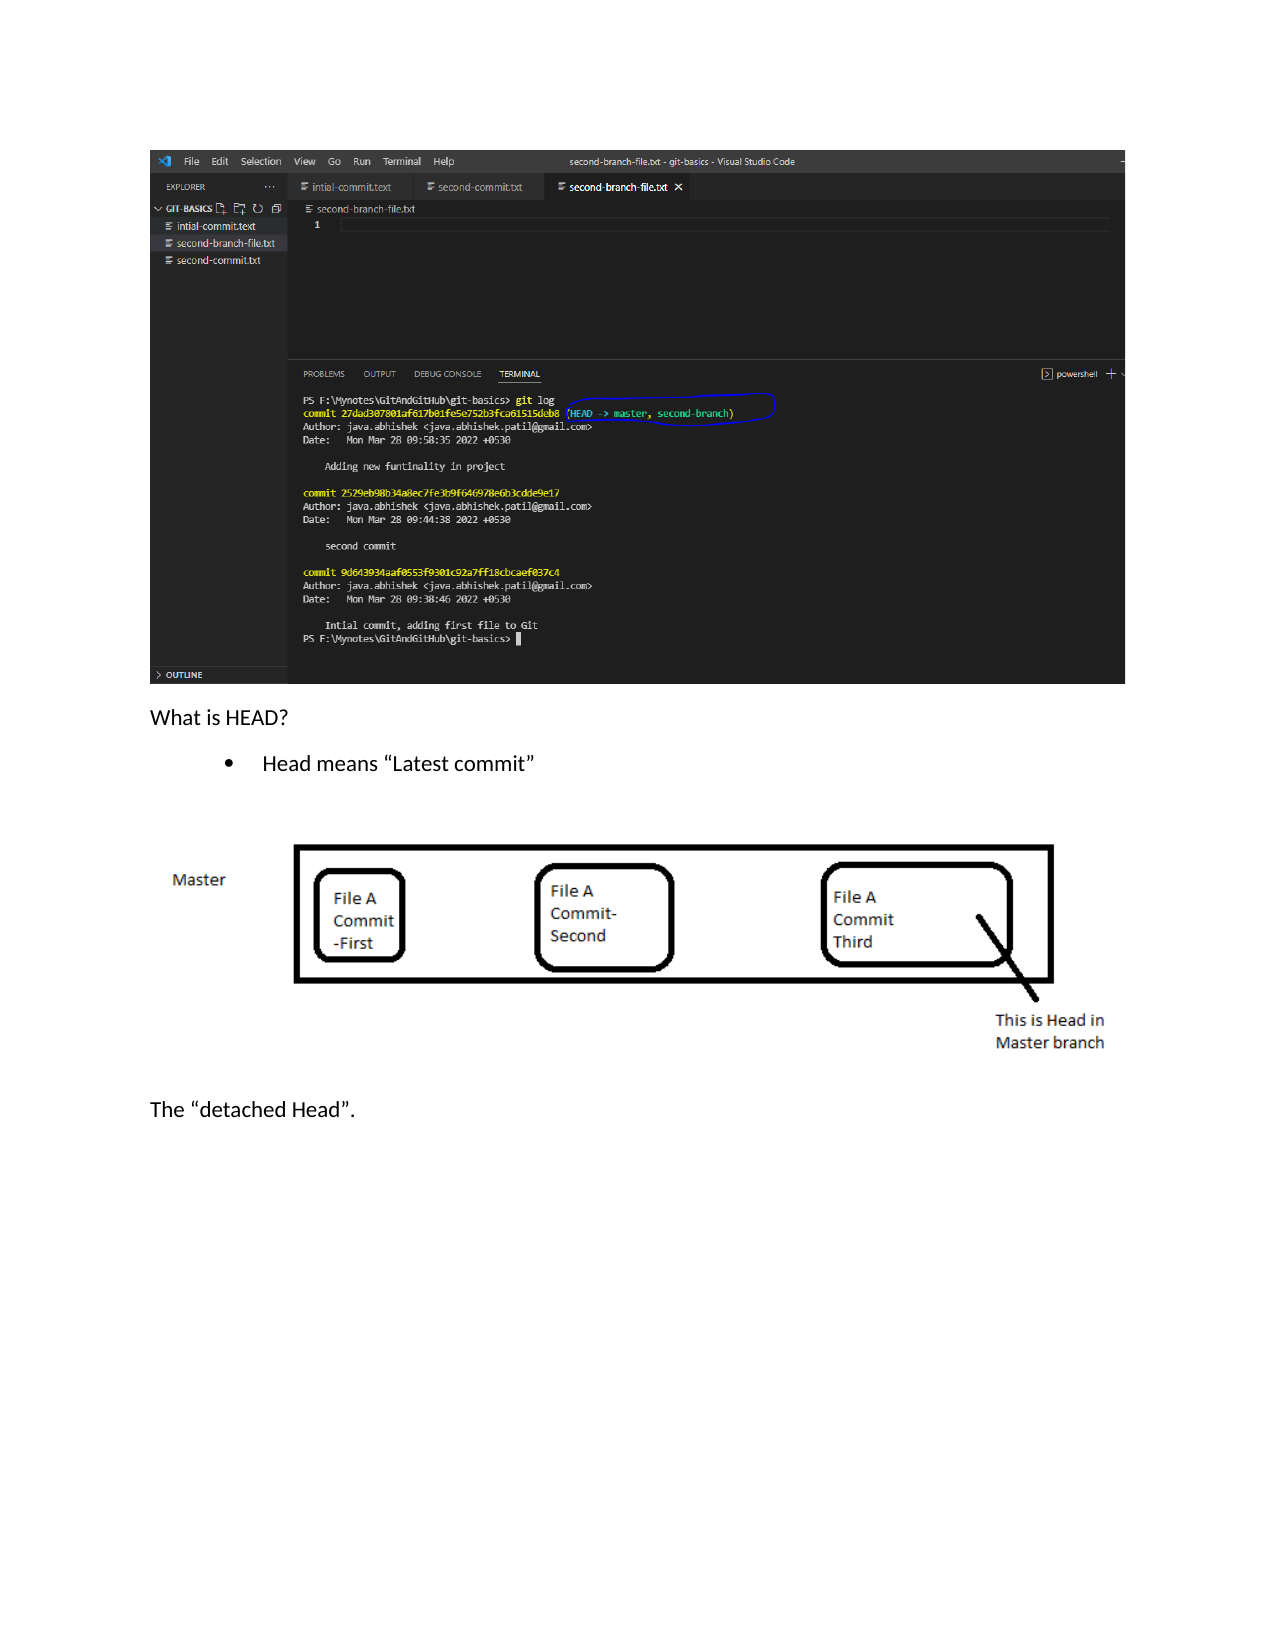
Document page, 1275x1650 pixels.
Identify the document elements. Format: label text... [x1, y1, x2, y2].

picture [150, 796, 1125, 1077]
text What is HEAD? [150, 703, 1125, 731]
text The “detached Head”. [150, 1095, 1125, 1123]
picture [150, 150, 1125, 684]
list Head means “Latest commit” [225, 749, 1125, 777]
